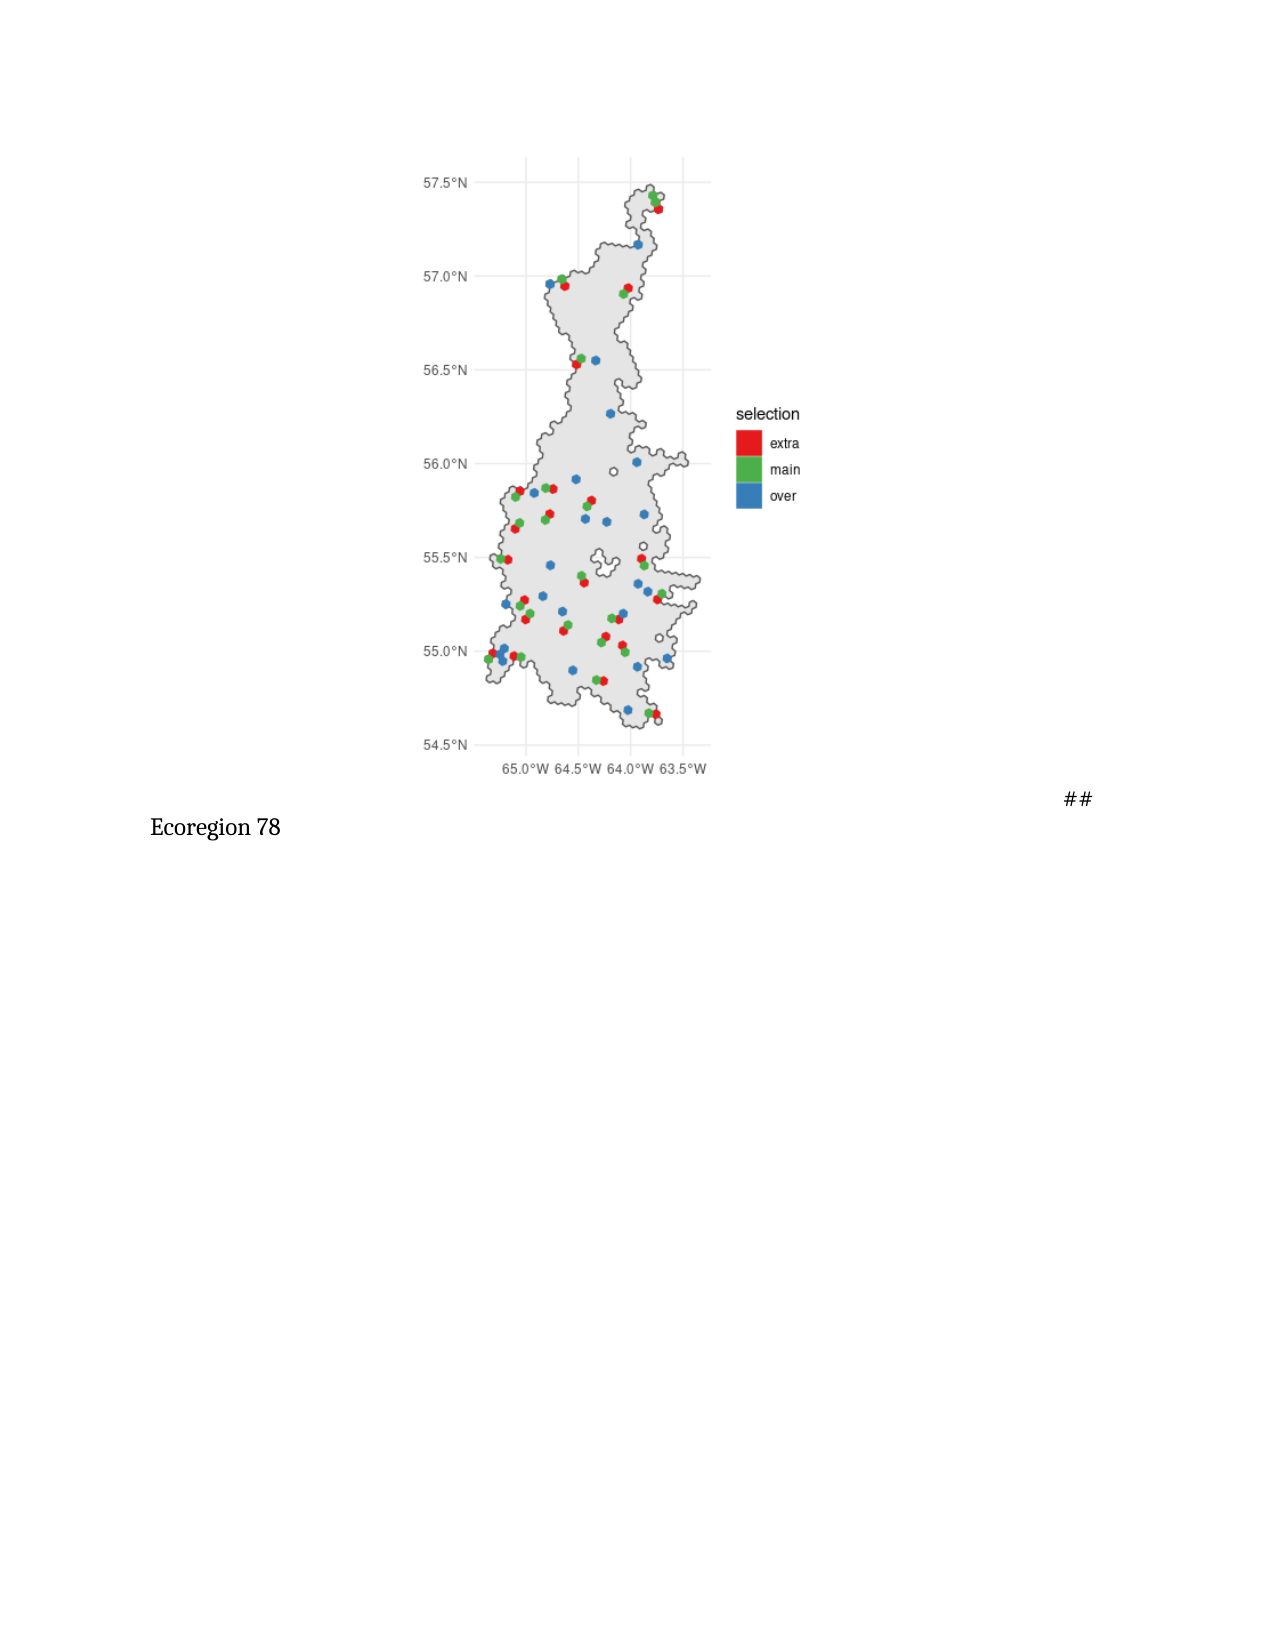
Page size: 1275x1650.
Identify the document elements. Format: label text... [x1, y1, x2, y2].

picture [168, 150, 1044, 807]
